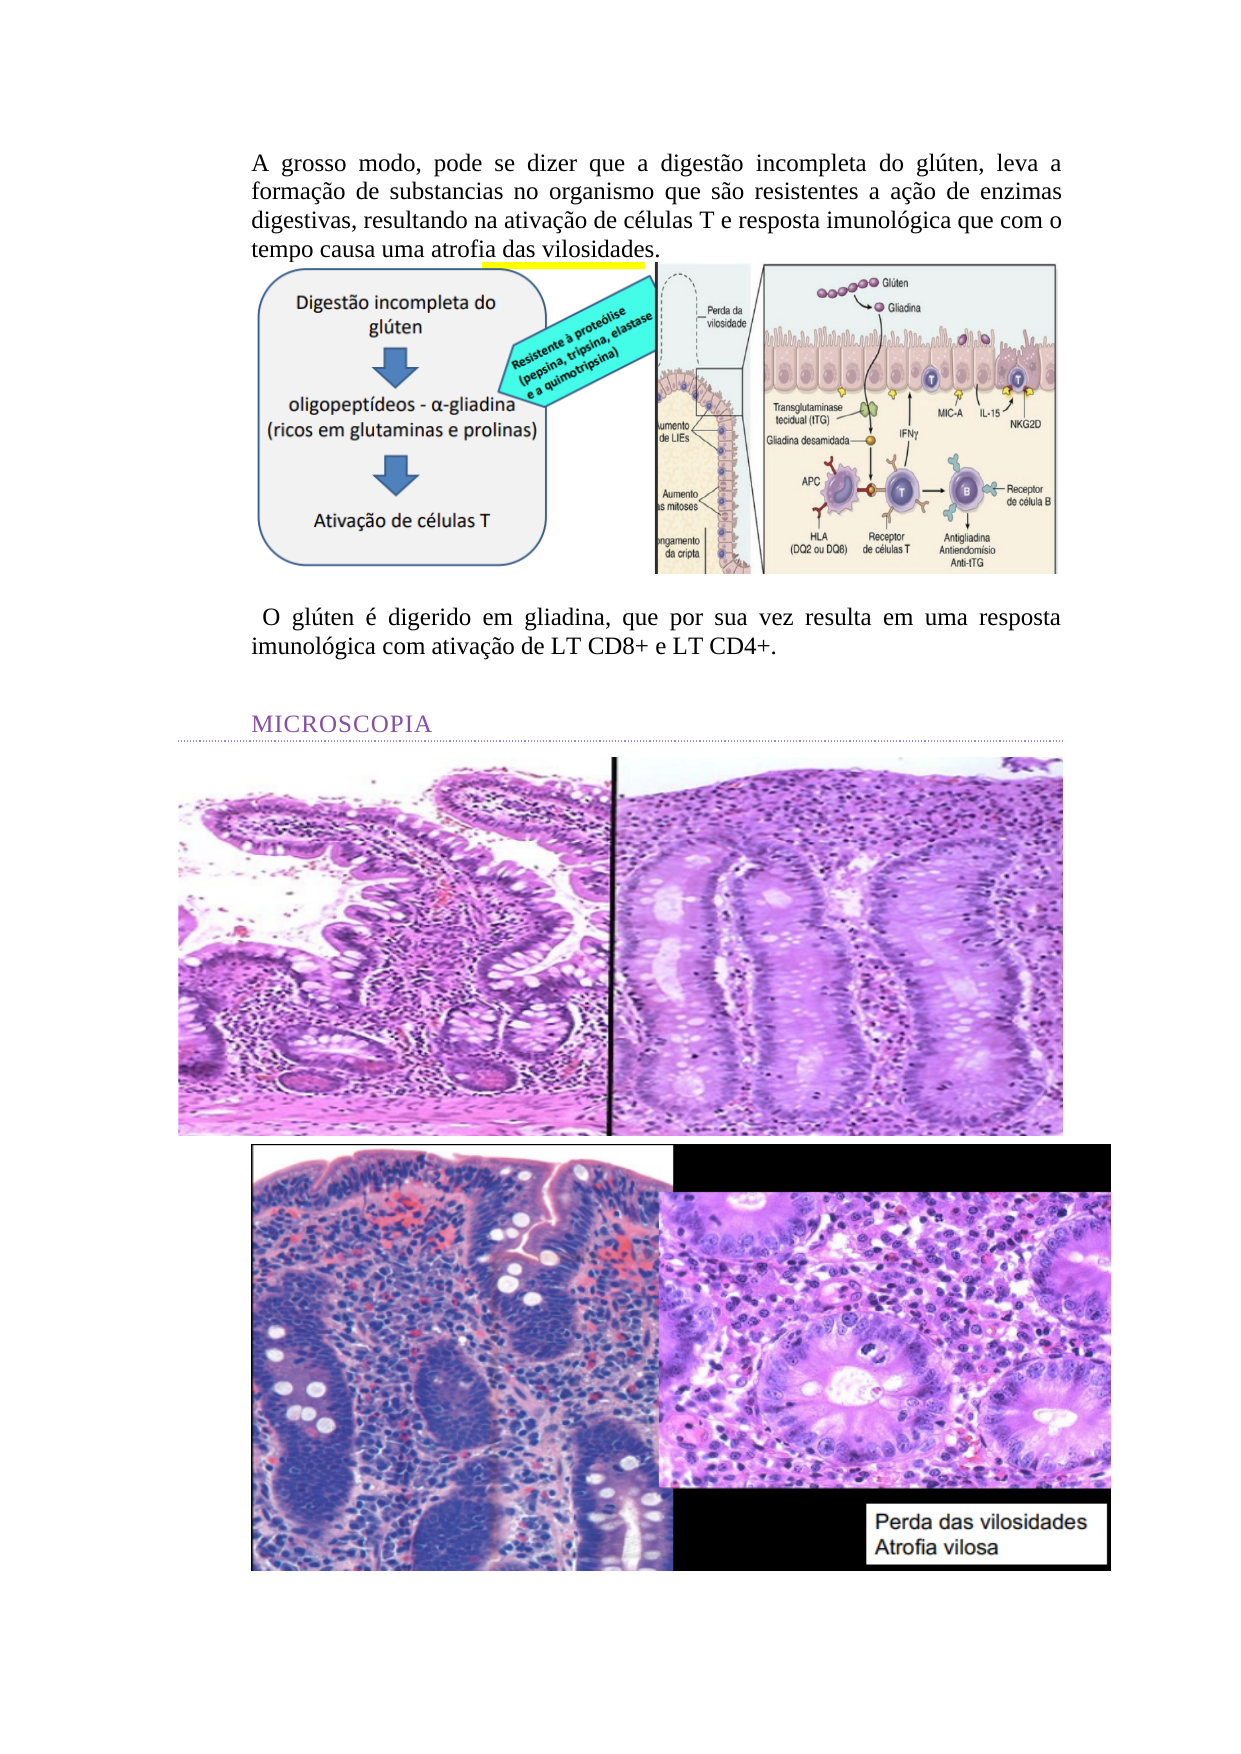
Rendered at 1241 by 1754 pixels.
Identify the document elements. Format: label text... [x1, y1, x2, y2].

subtitle microscopia [177, 709, 1063, 742]
picture [251, 1144, 1111, 1571]
picture [178, 757, 1063, 1136]
text O glúten é digerido em gliadina, que por sua vez resulta em uma resposta imunológica com ativação de LT CD8+ e LT CD4+. [251, 602, 1063, 660]
text A grosso modo, pode se dizer que a digestão incompleta do glúten, leva a formação de substancias no organismo que são resistentes a ação de enzimas digestivas, resultando na ativação de células T e resposta imunológica que com o tempo causa uma atrofia das vilosidades. [251, 148, 1063, 263]
picture [256, 262, 1058, 574]
